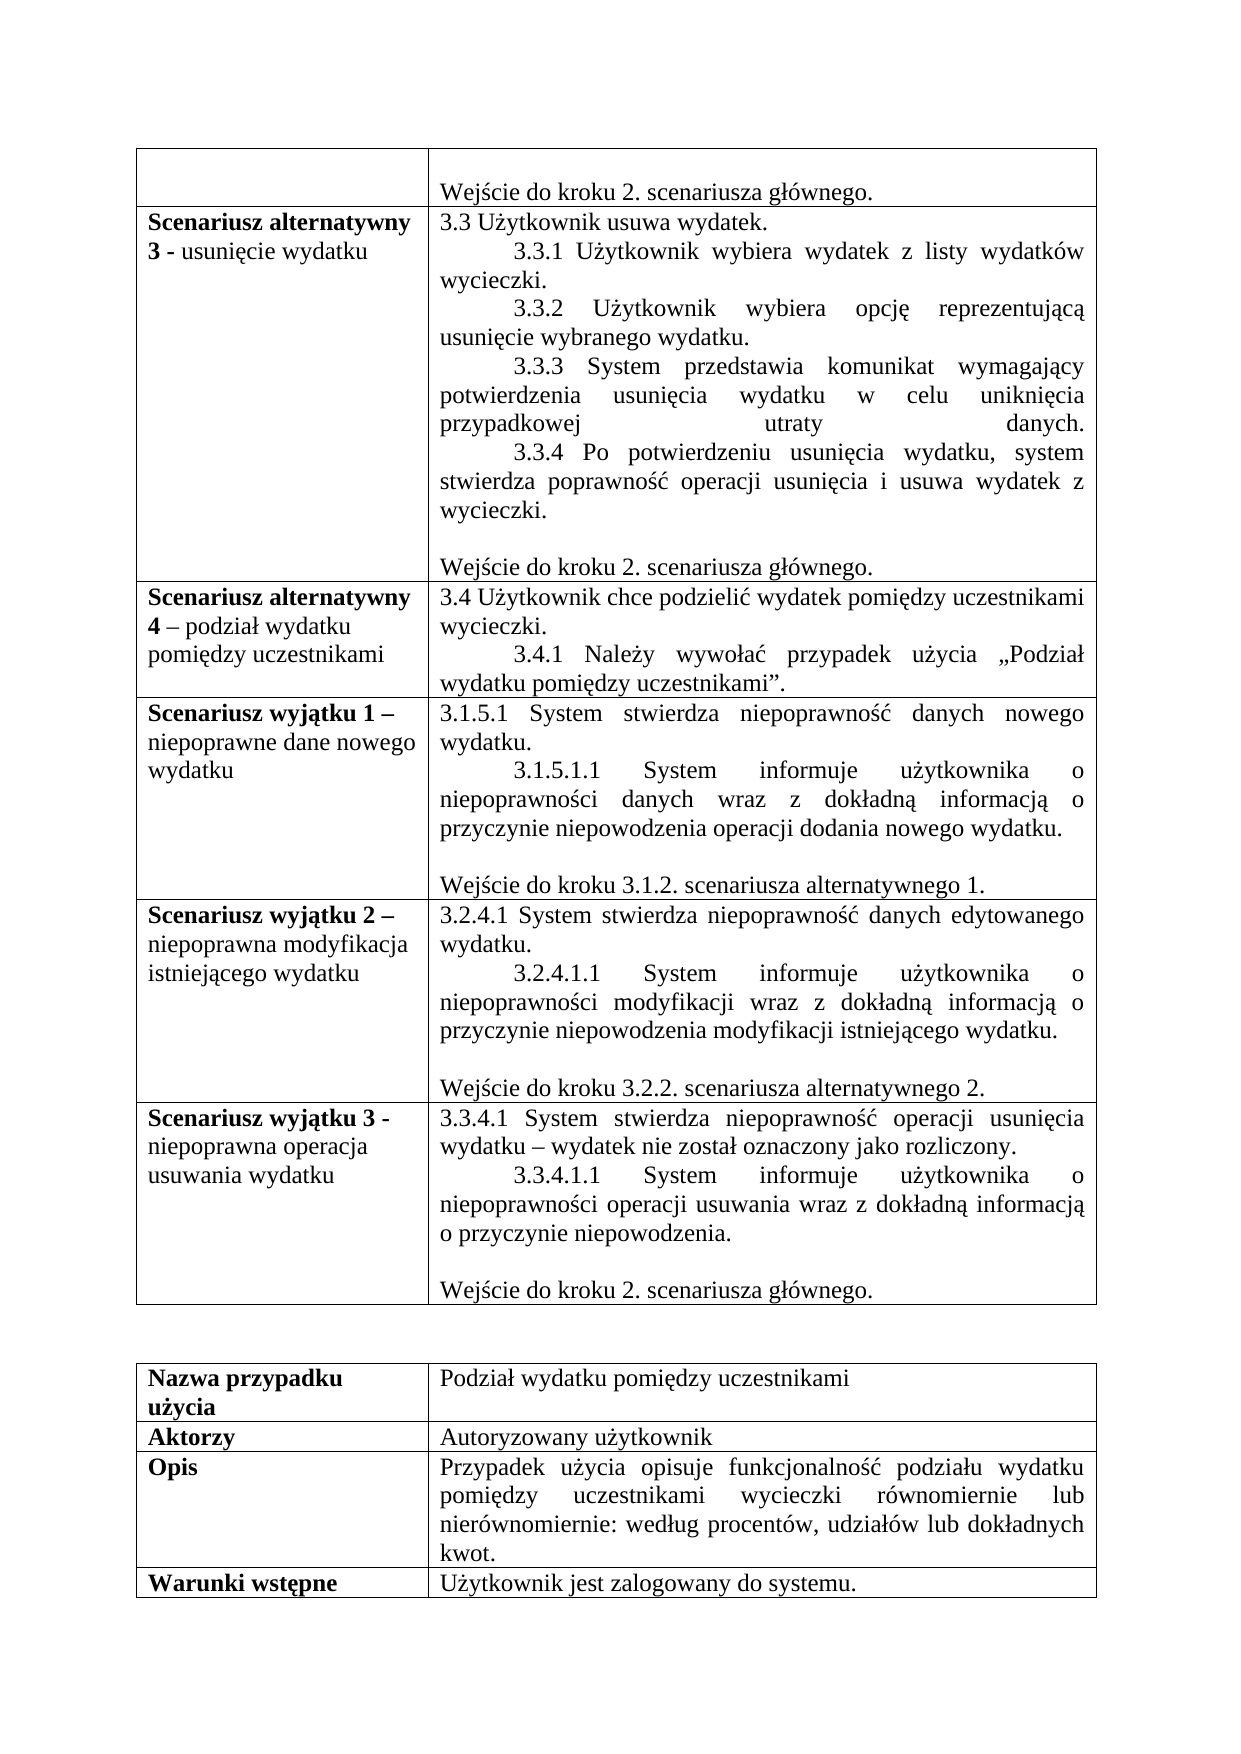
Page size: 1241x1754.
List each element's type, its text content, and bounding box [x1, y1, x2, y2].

table_cell Warunki wstępne [137, 1568, 428, 1597]
table_cell 3.1.5.1 System stwierdza niepoprawność danych nowego wydatku. 3.1.5.1.1 System informuje użytkownika o niepoprawności danych wraz z dokładną informacją o przyczynie niepowodzenia operacji dodania nowego wydatku. Wejście do kroku 3.1.2. scenariusza alternatywnego 1. [429, 698, 1096, 899]
table_header Podział wydatku pomiędzy uczestnikami [429, 1364, 1096, 1421]
table_cell Scenariusz wyjątku 1 – niepoprawne dane nowego wydatku [137, 698, 428, 899]
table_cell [429, 1568, 1096, 1597]
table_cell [429, 149, 1096, 206]
table_cell Scenariusz alternatywny 3 - usunięcie wydatku [137, 207, 428, 581]
table_cell Scenariusz alternatywny 4 – podział wydatku pomiędzy uczestnikami [137, 582, 428, 697]
table_cell Scenariusz wyjątku 2 – niepoprawna modyfikacja istniejącego wydatku [137, 900, 428, 1102]
table_header Nazwa przypadku użycia [137, 1364, 428, 1421]
table_cell Scenariusz wyjątku 3 - niepoprawna operacja usuwania wydatku [137, 1103, 428, 1304]
table_cell Autoryzowany użytkownik [429, 1422, 1096, 1451]
table_cell 3.2.4.1 System stwierdza niepoprawność danych edytowanego wydatku. 3.2.4.1.1 System informuje użytkownika o niepoprawności modyfikacji wraz z dokładną informacją o przyczynie niepowodzenia modyfikacji istniejącego wydatku. Wejście do kroku 3.2.2. scenariusza alternatywnego 2. [429, 900, 1096, 1102]
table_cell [137, 149, 428, 206]
table_cell 3.4 Użytkownik chce podzielić wydatek pomiędzy uczestnikami wycieczki. 3.4.1 Należy wywołać przypadek użycia „Podział wydatku pomiędzy uczestnikami”. [429, 582, 1096, 697]
table_cell Opis [137, 1452, 428, 1567]
table_cell Przypadek użycia opisuje funkcjonalność podziału wydatku pomiędzy uczestnikami wycieczki równomiernie lub nierównomiernie: według procentów, udziałów lub dokładnych kwot. [429, 1452, 1096, 1567]
table_cell 3.3.4.1 System stwierdza niepoprawność operacji usunięcia wydatku – wydatek nie został oznaczony jako rozliczony. 3.3.4.1.1 System informuje użytkownika o niepoprawności operacji usuwania wraz z dokładną informacją o przyczynie niepowodzenia. Wejście do kroku 2. scenariusza głównego. [429, 1103, 1096, 1304]
table_cell 3.3 Użytkownik usuwa wydatek. 3.3.1 Użytkownik wybiera wydatek z listy wydatków wycieczki. 3.3.2 Użytkownik wybiera opcję reprezentującą usunięcie wybranego wydatku. 3.3.3 System przedstawia komunikat wymagający potwierdzenia usunięcia wydatku w celu uniknięcia przypadkowej utraty danych. 3.3.4 Po potwierdzeniu usunięcia wydatku, system stwierdza poprawność operacji usunięcia i usuwa wydatek z wycieczki. Wejście do kroku 2. scenariusza głównego. [429, 207, 1096, 581]
table_cell Aktorzy [137, 1422, 428, 1451]
